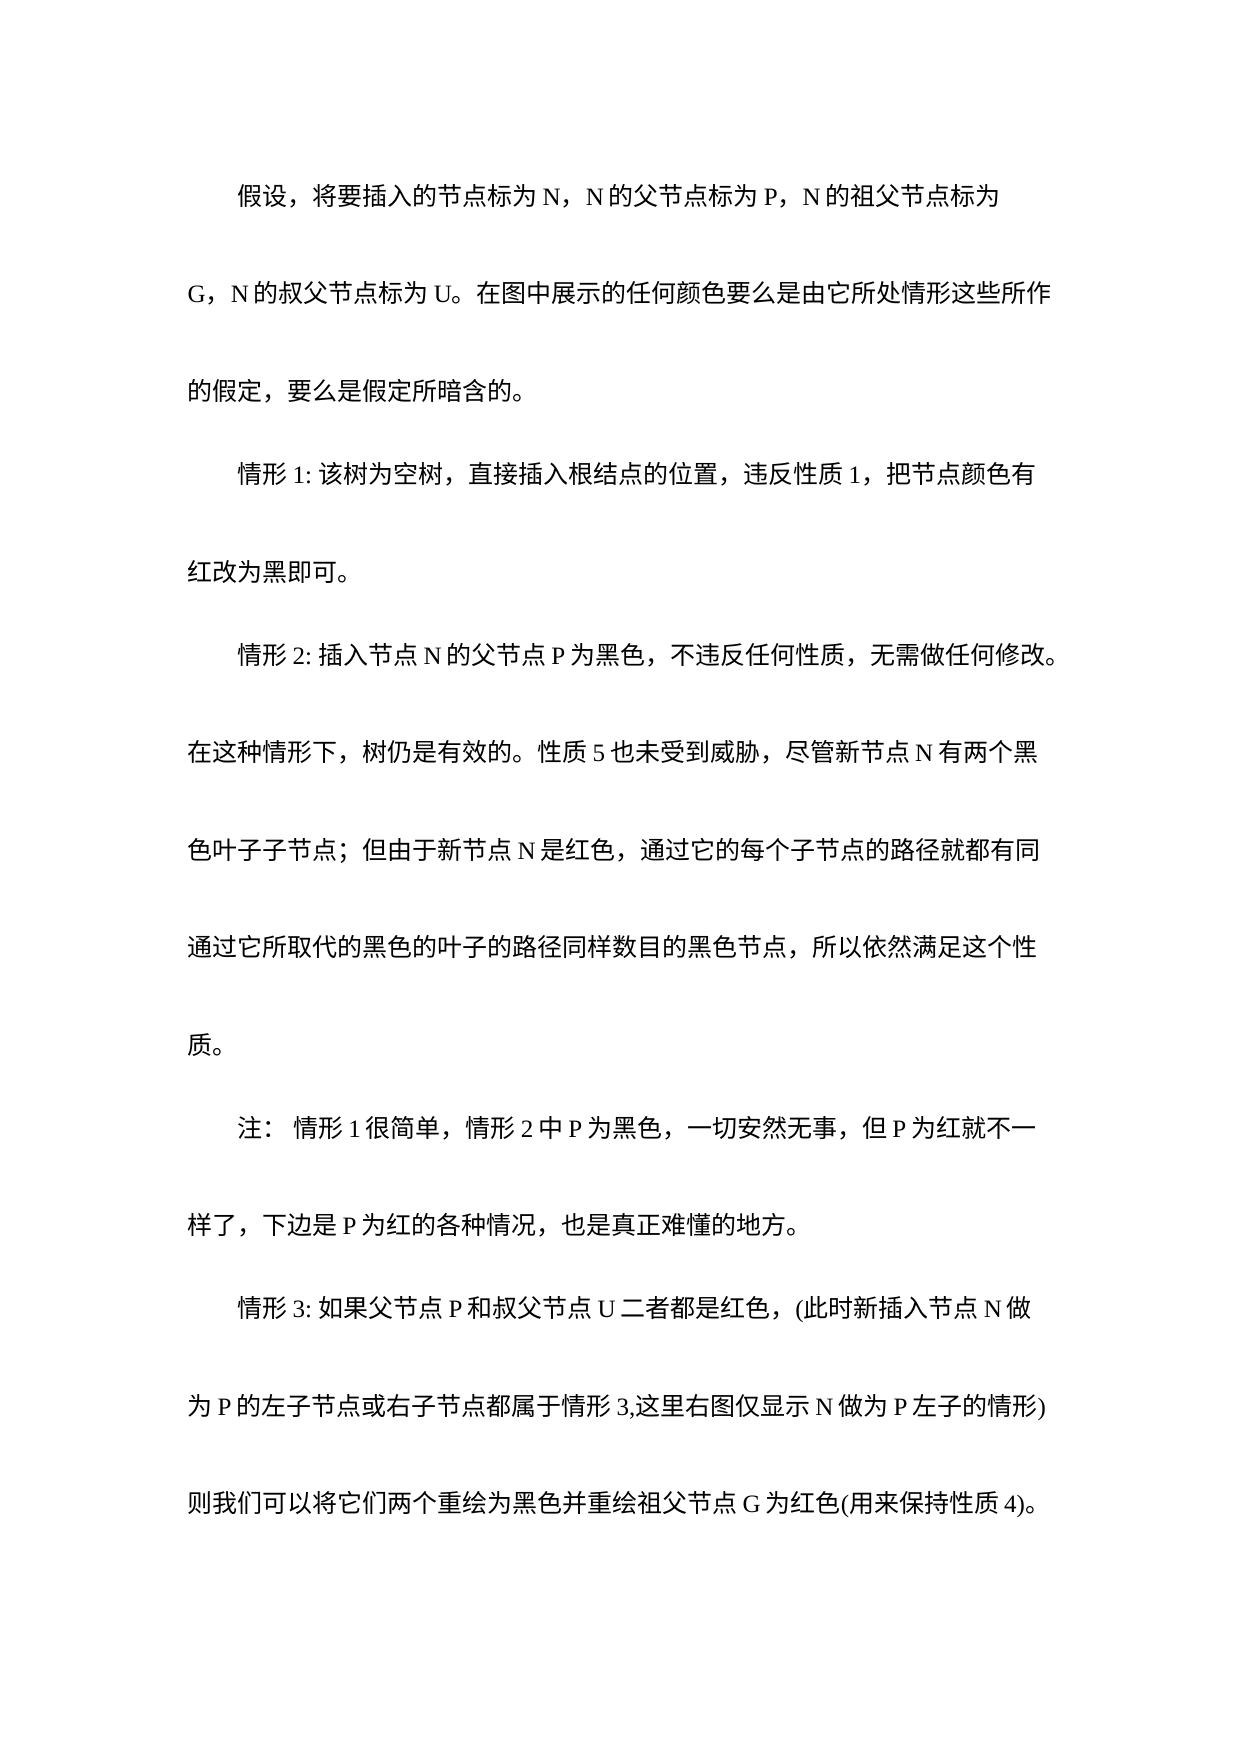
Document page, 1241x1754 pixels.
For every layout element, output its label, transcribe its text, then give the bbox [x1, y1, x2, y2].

text 情形1: 该树为空树，直接插入根结点的位置，违反性质1，把节点颜色有红改为黑即可。 [187, 440, 1053, 603]
text 注： 情形1很简单，情形2中P为黑色，一切安然无事，但P为红就不一样了，下边是P为红的各种情况，也是真正难懂的地方。 [187, 1094, 1053, 1256]
text 假设，将要插入的节点标为N，N的父节点标为P，N的祖父节点标为G，N的叔父节点标为U。在图中展示的任何颜色要么是由它所处情形这些所作的假定，要么是假定所暗含的。 [187, 162, 1053, 422]
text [187, 1274, 1053, 1534]
text 情形2: 插入节点N的父节点P为黑色，不违反任何性质，无需做任何修改。在这种情形下，树仍是有效的。性质5也未受到威胁，尽管新节点N有两个黑色叶子子节点；但由于新节点N是红色，通过它的每个子节点的路径就都有同通过它所取代的黑色的叶子的路径同样数目的黑色节点，所以依然满足这个性质。 [187, 621, 1053, 1076]
